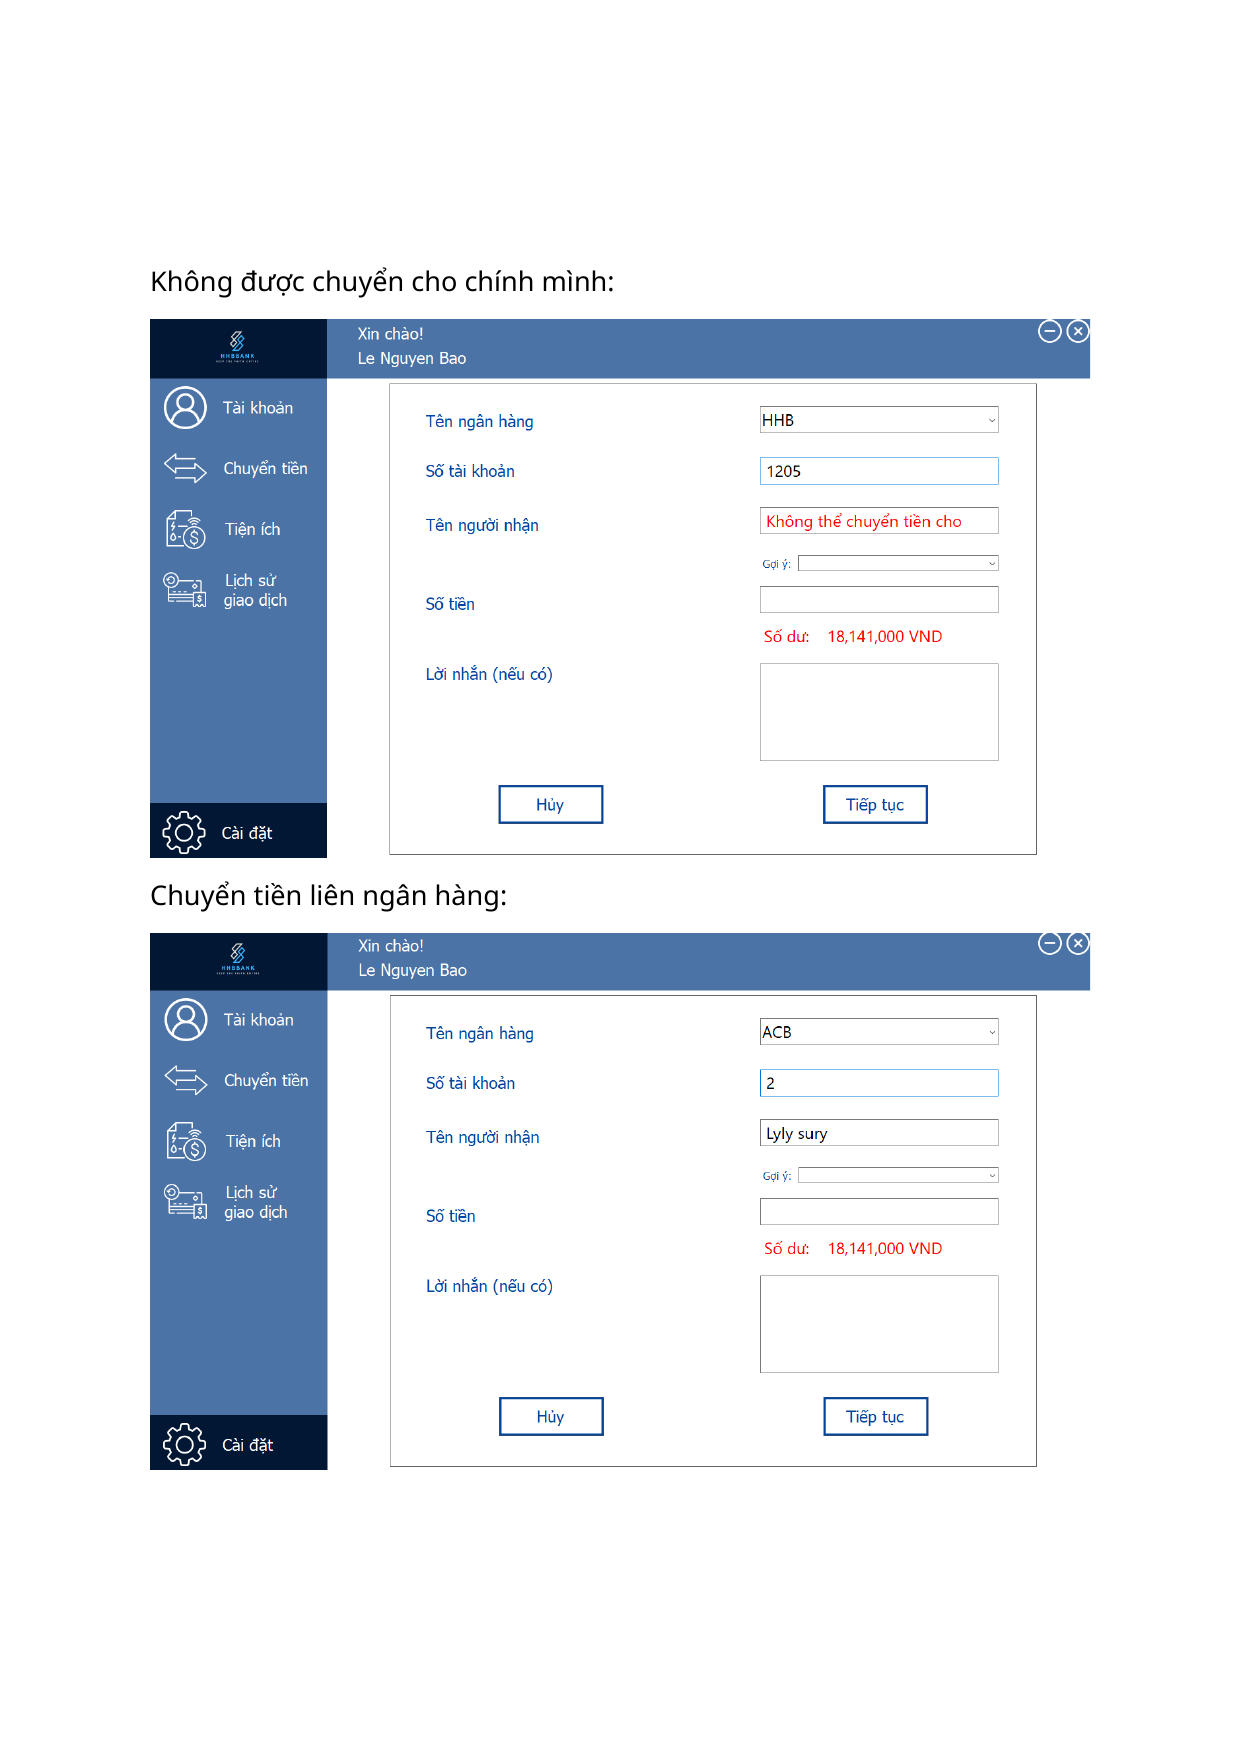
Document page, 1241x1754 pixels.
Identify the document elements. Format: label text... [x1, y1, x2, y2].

picture [150, 933, 1091, 1470]
text Chuyển tiền liên ngân hàng: [150, 877, 1090, 913]
text Không được chuyển cho chính mình: [150, 263, 1090, 300]
picture [150, 319, 1091, 858]
